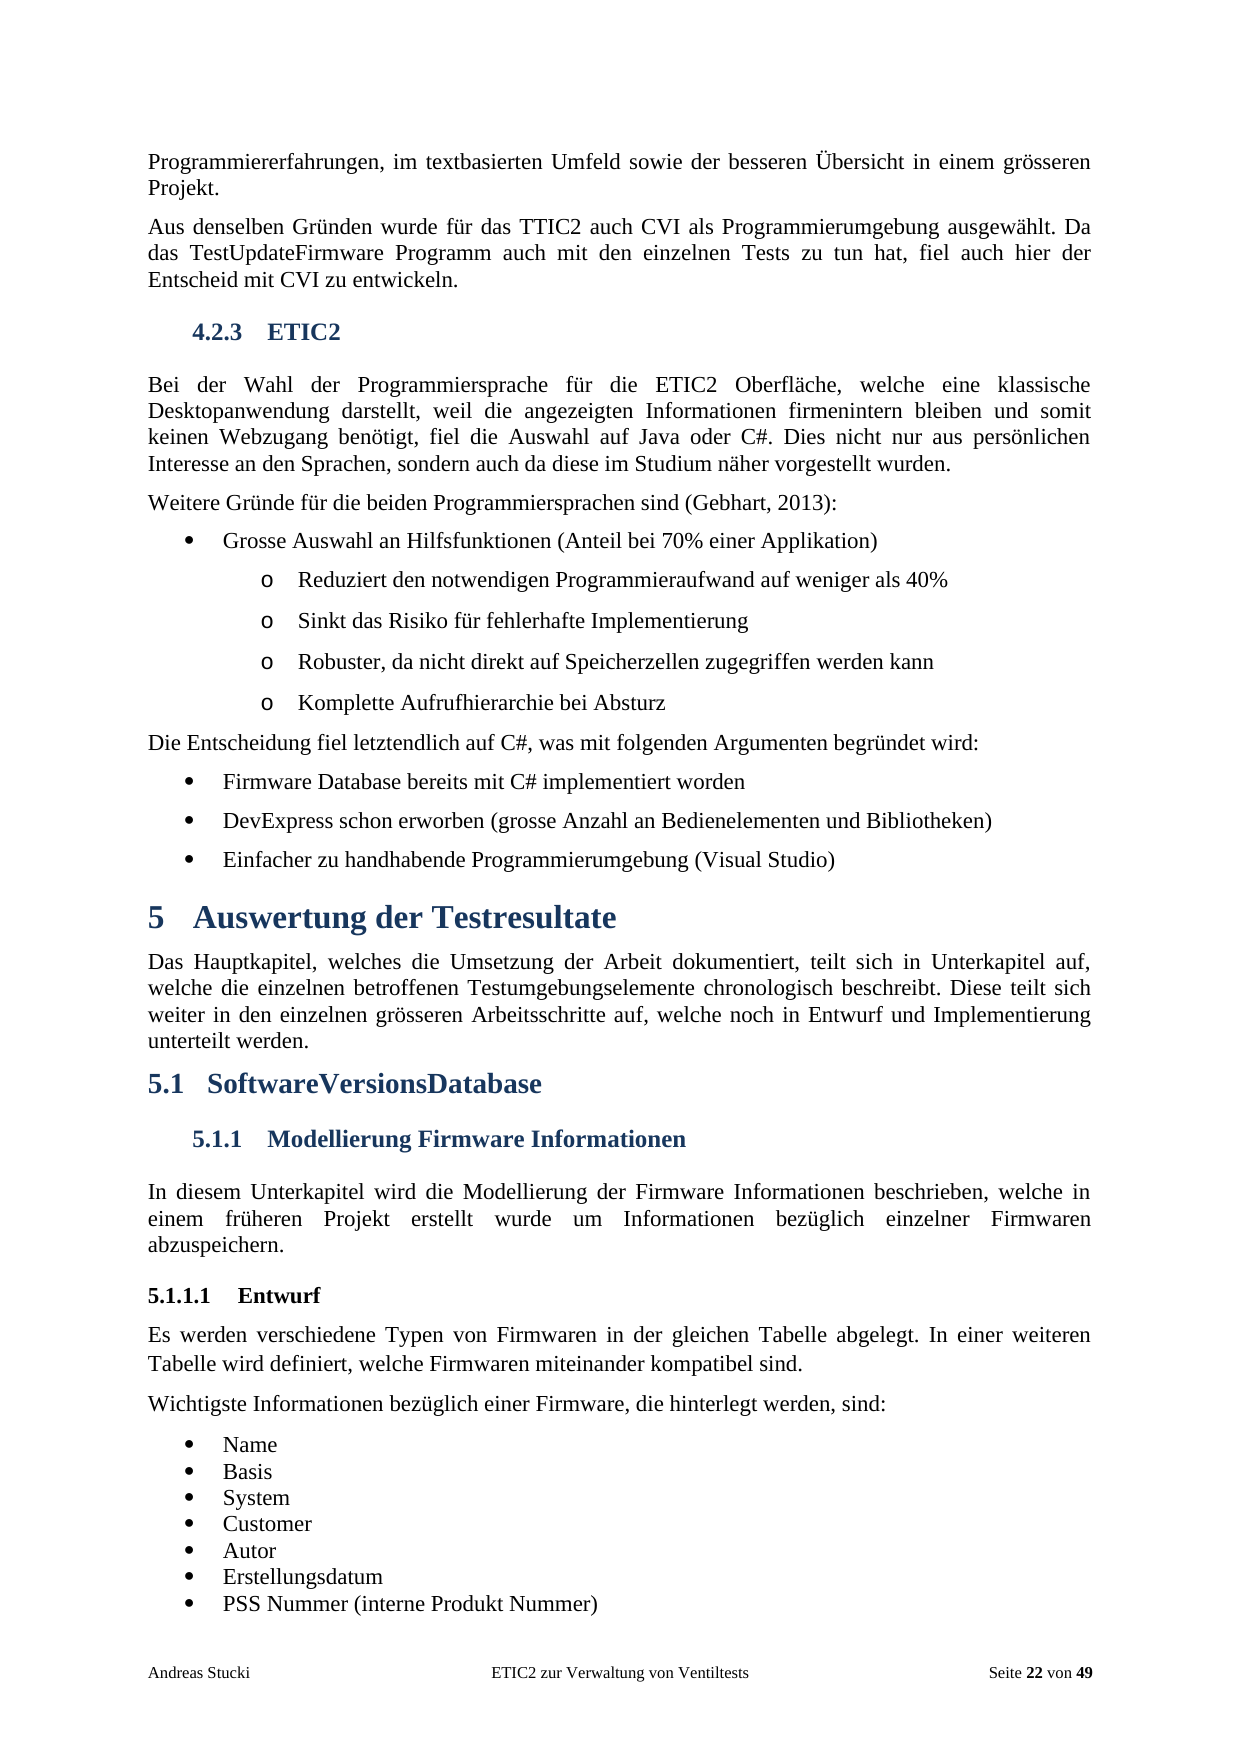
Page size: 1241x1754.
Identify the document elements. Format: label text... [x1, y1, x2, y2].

text Wichtigste Informationen bezüglich einer Firmware, die hinterlegt werden, sind: [148, 1391, 1092, 1417]
list DevExpress schon erworben (grosse Anzahl an Bedienelementen und Bibliotheken) [185, 807, 1092, 833]
text Aus denselben Gründen wurde für das TTIC2 auch CVI als Programmierumgebung ausgewählt. Da das TestUpdateFirmware Programm auch mit den einzelnen Tests zu tun hat, fiel auch hier der Entscheid mit CVI zu entwickeln. [148, 213, 1092, 292]
list Erstellungsdatum [185, 1563, 1092, 1589]
list Name [185, 1431, 1092, 1458]
list Robuster, da nicht direkt auf Speicherzellen zugegriffen werden kann [260, 648, 1092, 676]
subtitle Auswertung der Testresultate [148, 897, 1092, 936]
list System [185, 1484, 1092, 1511]
text Bei der Wahl der Programmiersprache für die ETIC2 Oberfläche, welche eine klassische Desktopanwendung darstellt, weil die angezeigten Informationen firmenintern bleiben und somit keinen Webzugang benötigt, fiel die Auswahl auf Java oder C#. Dies nicht nur aus persönlichen Interesse an den Sprachen, sondern auch da diese im Studium näher vorgestellt wurden. [148, 371, 1092, 476]
list PSS Nummer (interne Produkt Nummer) [185, 1589, 1092, 1616]
text Weitere Gründe für die beiden Programmiersprachen sind (Gebhart, 2013): [148, 489, 1092, 515]
list Reduziert den notwendigen Programmieraufwand auf weniger als 40% [260, 566, 1092, 594]
text In diesem Unterkapitel wird die Modellierung der Firmware Informationen beschrieben, welche in einem früheren Projekt erstellt wurde um Informationen bezüglich einzelner Firmwaren abzuspeichern. [148, 1178, 1092, 1257]
list Basis [185, 1458, 1092, 1484]
text Es werden verschiedene Typen von Firmwaren in der gleichen Tabelle abgelegt. In einer weiteren Tabelle wird definiert, welche Firmwaren miteinander kompatibel sind. [148, 1321, 1092, 1376]
subtitle ETIC2 [192, 317, 1092, 346]
list Komplette Aufrufhierarchie bei Absturz [260, 688, 1092, 717]
list Einfacher zu handhabende Programmierumgebung (Visual Studio) [185, 846, 1092, 872]
text Die Entscheidung fiel letztendlich auf C#, was mit folgenden Argumenten begründet wird: [148, 729, 1092, 756]
list Sinkt das Risiko für fehlerhafte Implementierung [260, 607, 1092, 635]
list Customer [185, 1511, 1092, 1537]
text Das Hauptkapitel, welches die Umsetzung der Arbeit dokumentiert, teilt sich in Unterkapitel auf, welche die einzelnen betroffenen Testumgebungselemente chronologisch beschreibt. Diese teilt sich weiter in den einzelnen grösseren Arbeitsschritte auf, welche noch in Entwurf und Implementierung unterteilt werden. [148, 948, 1092, 1053]
subtitle Modellierung Firmware Informationen [192, 1124, 1092, 1153]
list Grosse Auswahl an Hilfsfunktionen (Anteil bei 70% einer Applikation) [185, 527, 1092, 554]
subtitle SoftwareVersionsDatabase [148, 1066, 1092, 1099]
list Autor [185, 1537, 1092, 1563]
list Firmware Database bereits mit C# implementiert worden [185, 768, 1092, 794]
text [148, 148, 1092, 200]
subtitle Entwurf [148, 1282, 1092, 1309]
